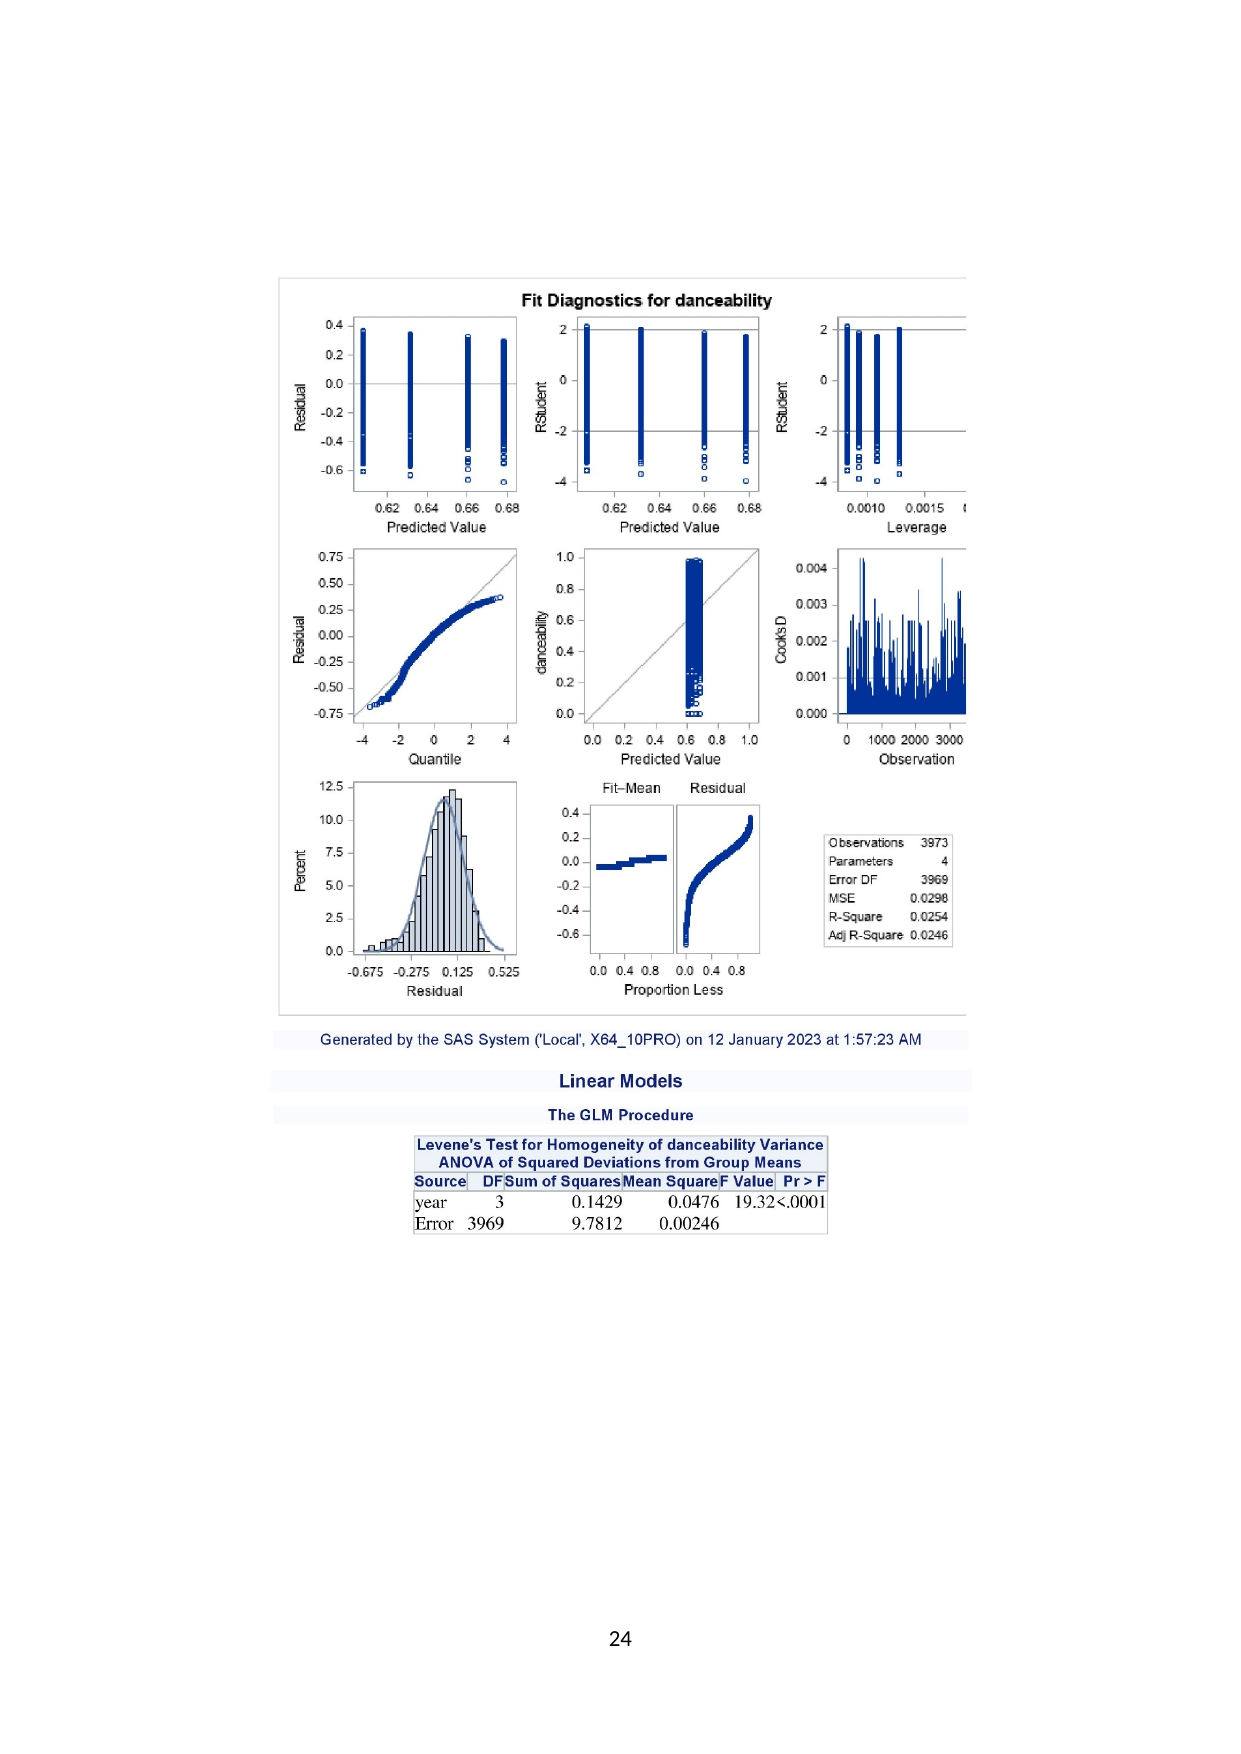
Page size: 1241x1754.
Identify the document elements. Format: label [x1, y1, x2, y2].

picture [150, 150, 1091, 1367]
